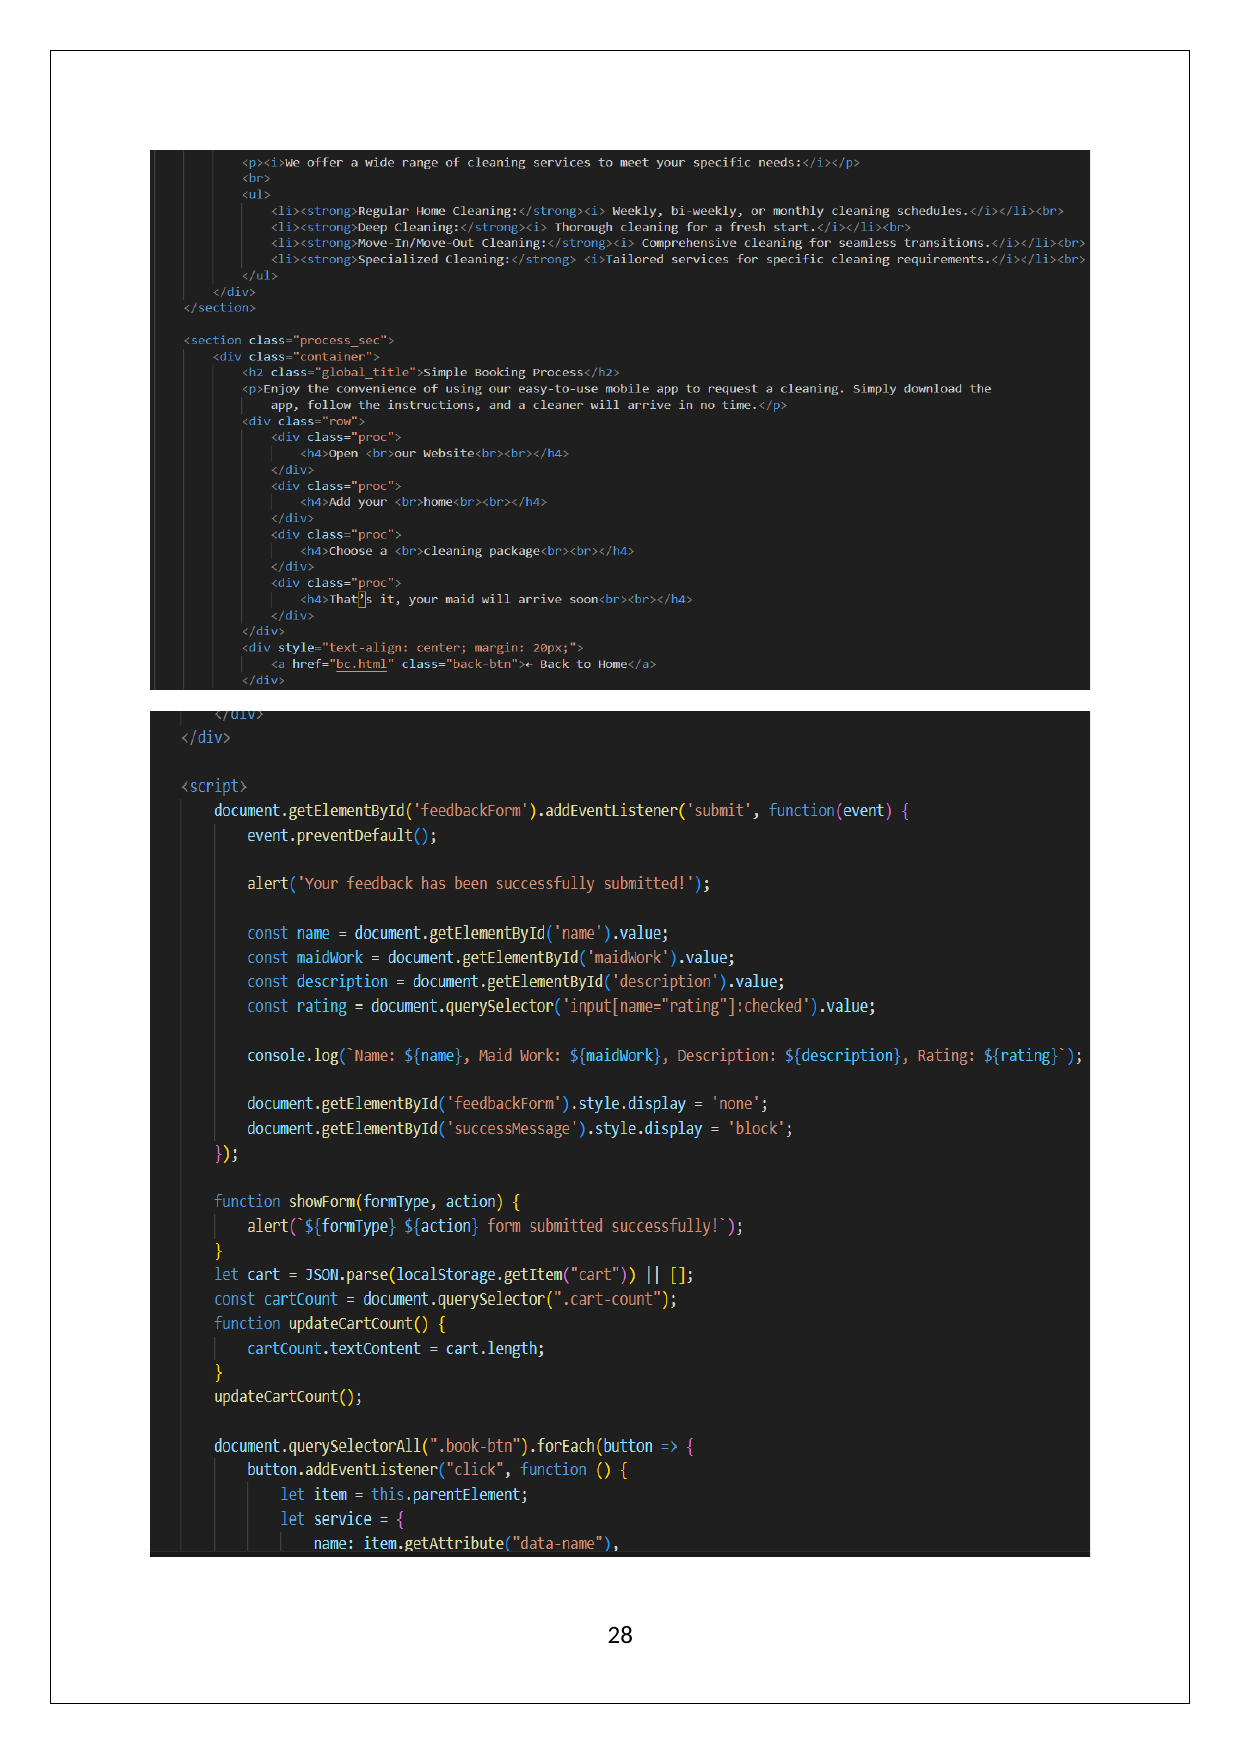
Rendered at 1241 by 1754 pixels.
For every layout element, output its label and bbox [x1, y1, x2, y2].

picture [150, 711, 1091, 1557]
picture [150, 150, 1091, 690]
